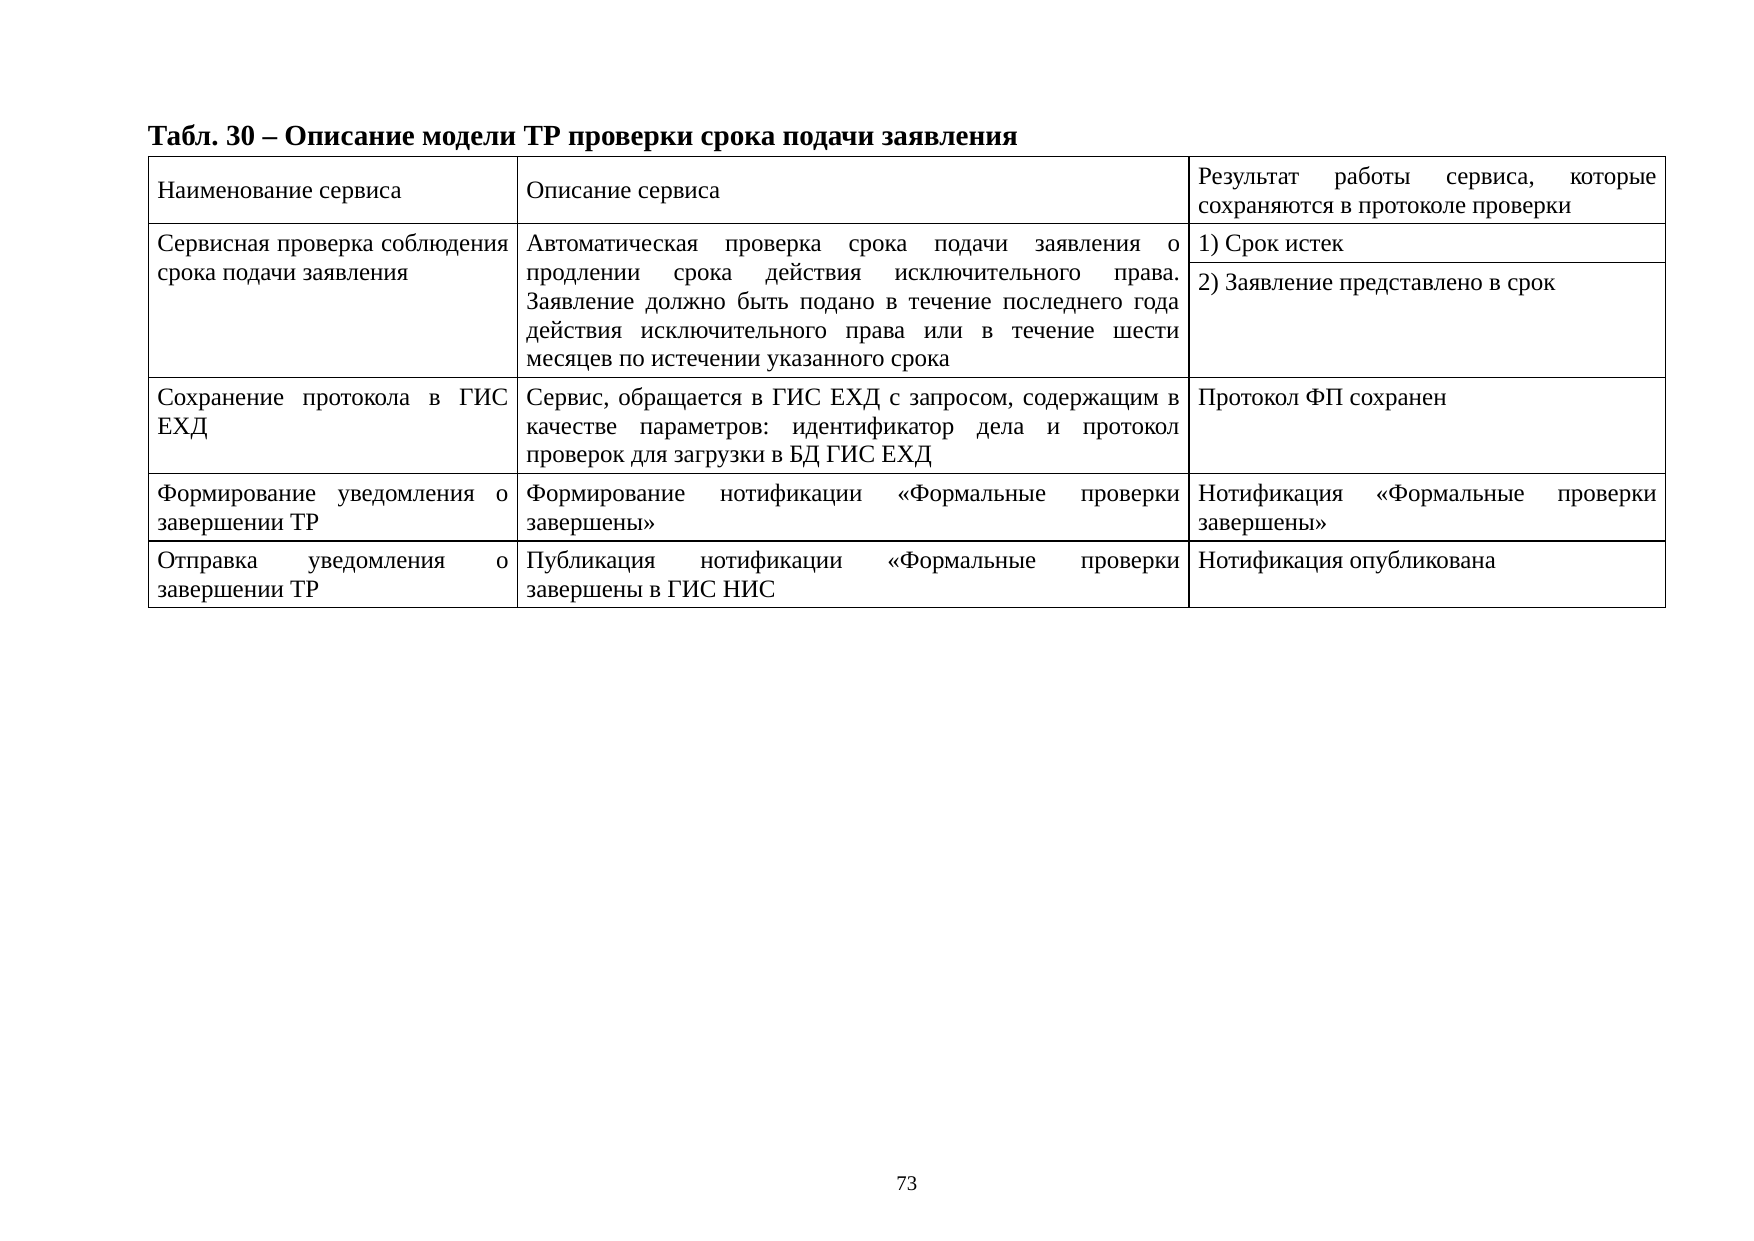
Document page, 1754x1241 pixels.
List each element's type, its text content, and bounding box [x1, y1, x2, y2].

table_cell Сервисная проверка соблюдения срока подачи заявления [149, 224, 517, 376]
table_cell 1) Срок истек [1190, 224, 1665, 261]
table_cell Формирование уведомления о завершении ТР [149, 474, 517, 540]
table_header Результат работы сервиса, которые сохраняются в протоколе проверки [1190, 157, 1665, 223]
table_header Описание сервиса [518, 157, 1188, 223]
table_cell Нотификация опубликована [1190, 542, 1665, 607]
table_header Наименование сервиса [149, 157, 517, 223]
table_cell Автоматическая проверка срока подачи заявления о продлении срока действия исключительного права. Заявление должно быть подано в течение последнего года действия исключительного права или в течение шести месяцев по истечении указанного срока [518, 224, 1188, 376]
text Табл. 30 – Описание модели ТР проверки срока подачи заявления [148, 118, 1665, 152]
table_cell Нотификация «Формальные проверки завершены» [1190, 474, 1665, 540]
table_cell Отправка уведомления о завершении ТР [149, 542, 517, 607]
table_cell Протокол ФП сохранен [1190, 378, 1665, 472]
table_cell Формирование нотификации «Формальные проверки завершены» [518, 474, 1188, 540]
table_cell Публикация нотификации «Формальные проверки завершены в ГИС НИС [518, 542, 1188, 607]
table_cell Сохранение протокола в ГИС ЕХД [149, 378, 517, 472]
table_cell 2) Заявление представлено в срок [1190, 263, 1665, 376]
table_cell Сервис, обращается в ГИС ЕХД с запросом, содержащим в качестве параметров: идентификатор дела и протокол проверок для загрузки в БД ГИС ЕХД [518, 378, 1188, 472]
